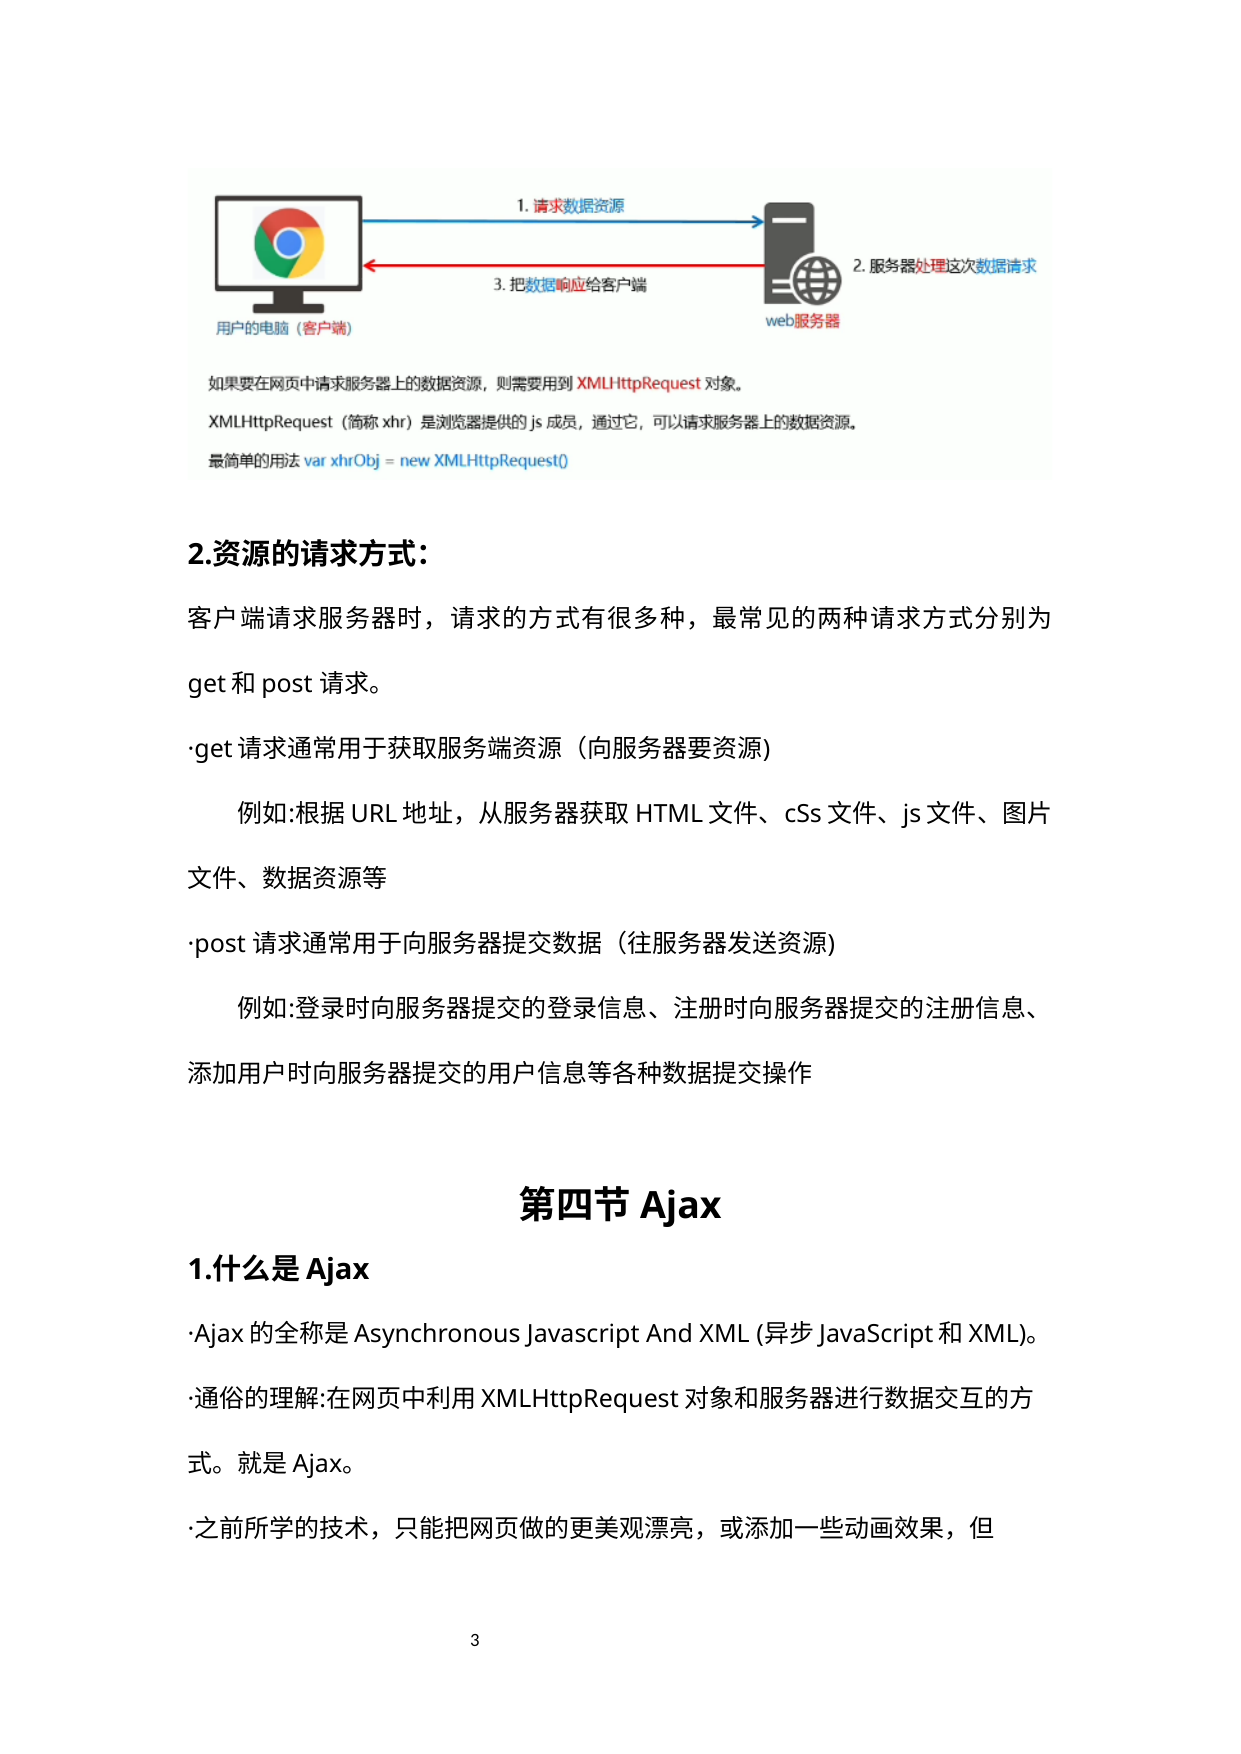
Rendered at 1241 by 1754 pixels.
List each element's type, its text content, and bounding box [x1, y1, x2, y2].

text 例如:登录时向服务器提交的登录信息、注册时向服务器提交的注册信息、添加用户时向服务器提交的用户信息等各种数据提交操作 [187, 974, 1053, 1104]
text 2.资源的请求方式： [187, 519, 1053, 584]
text ·post 请求通常用于向服务器提交数据（往服务器发送资源) [187, 909, 1053, 974]
text ·get请求通常用于获取服务端资源（向服务器要资源) [187, 714, 1053, 779]
text ·Ajax的全称是Asynchronous Javascript And XML (异步JavaScript和XML)。 [187, 1299, 1053, 1364]
text 1.什么是Ajax [187, 1234, 1053, 1299]
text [187, 1494, 1053, 1559]
text ·通俗的理解:在网页中利用XMLHttpRequest对象和服务器进行数据交互的方式。就是Ajax。 [187, 1364, 1053, 1494]
text 第四节 Ajax [187, 1169, 1053, 1234]
picture [187, 168, 1053, 480]
text 例如:根据URL地址，从服务器获取HTML文件、cSs文件、js文件、图片文件、数据资源等 [187, 779, 1053, 909]
text 客户端请求服务器时，请求的方式有很多种，最常见的两种请求方式分别为get和post 请求。 [187, 584, 1053, 714]
